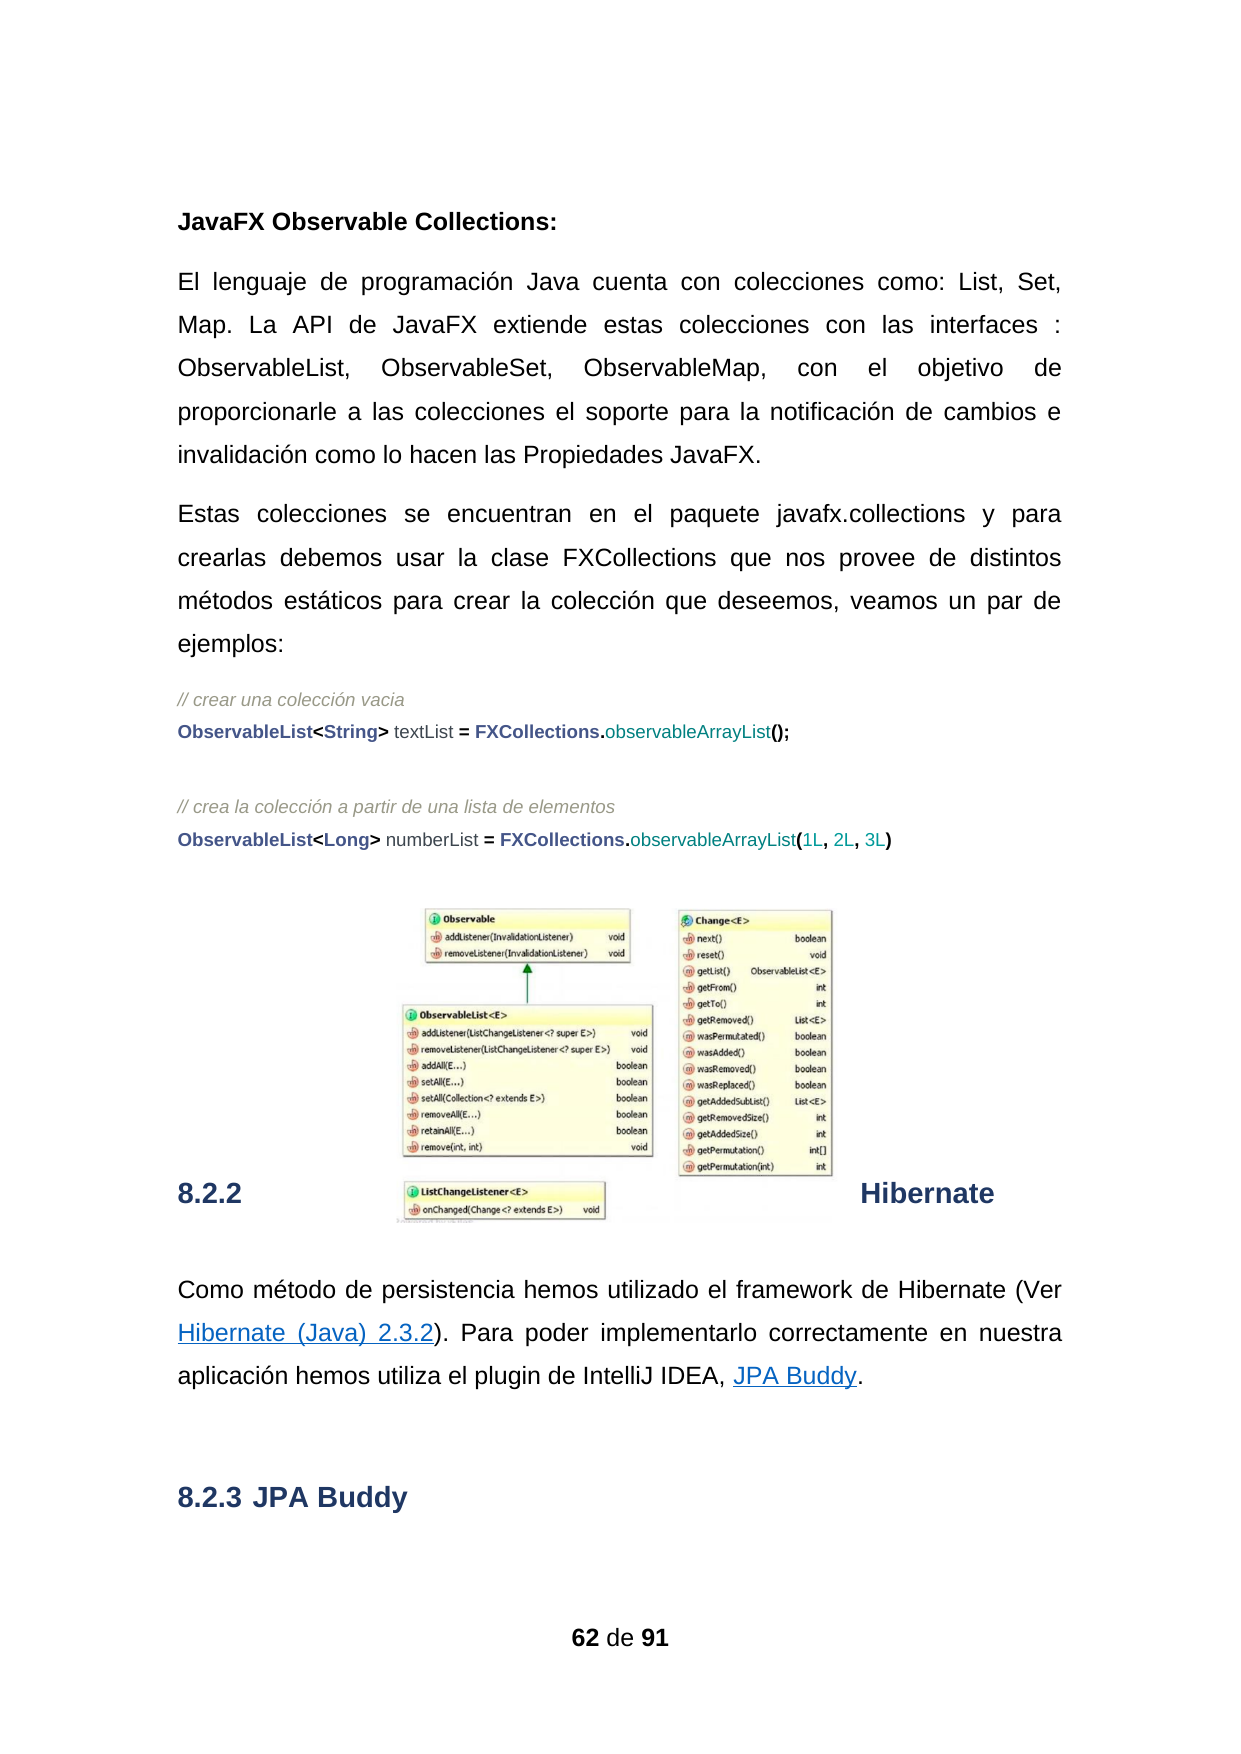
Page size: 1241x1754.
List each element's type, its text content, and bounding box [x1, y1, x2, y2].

text El lenguaje de programación Java cuenta con colecciones como: List, Set, Map. La API de JavaFX extiende estas colecciones con las interfaces : ObservableList, ObservableSet, ObservableMap, con el objetivo de proporcionarle a las colecciones el soporte para la notificación de cambios e invalidación como lo hacen las Propiedades JavaFX. [177, 267, 1063, 468]
text Estas colecciones se encuentran en el paquete javafx.collections y para crearlas debemos usar la clase FXCollections que nos provee de distintos métodos estáticos para crear la colección que deseemos, veamos un par de ejemplos: [177, 499, 1063, 658]
text Como método de persistencia hemos utilizado el framework de Hibernate (Ver Hibernate (Java) 2.3.2). Para poder implementarlo correctamente en nuestra aplicación hemos utiliza el plugin de IntelliJ IDEA, JPA Buddy. [177, 1274, 1063, 1389]
picture [386, 902, 842, 1229]
text JavaFX Observable Collections: [177, 207, 1063, 236]
subtitle JPA Buddy [177, 1480, 1063, 1514]
text // crear una colección vacia ObservableList<String> textList = FXCollections.observableArrayList(); // crea la colección a partir de una lista de elementos ObservableList<Long> numberList = FXCollections.observableArrayList(1L, 2L, 3L) [177, 689, 1063, 850]
subtitle Hibernate [842, 1177, 1063, 1210]
subtitle Hibernate [177, 1177, 386, 1210]
